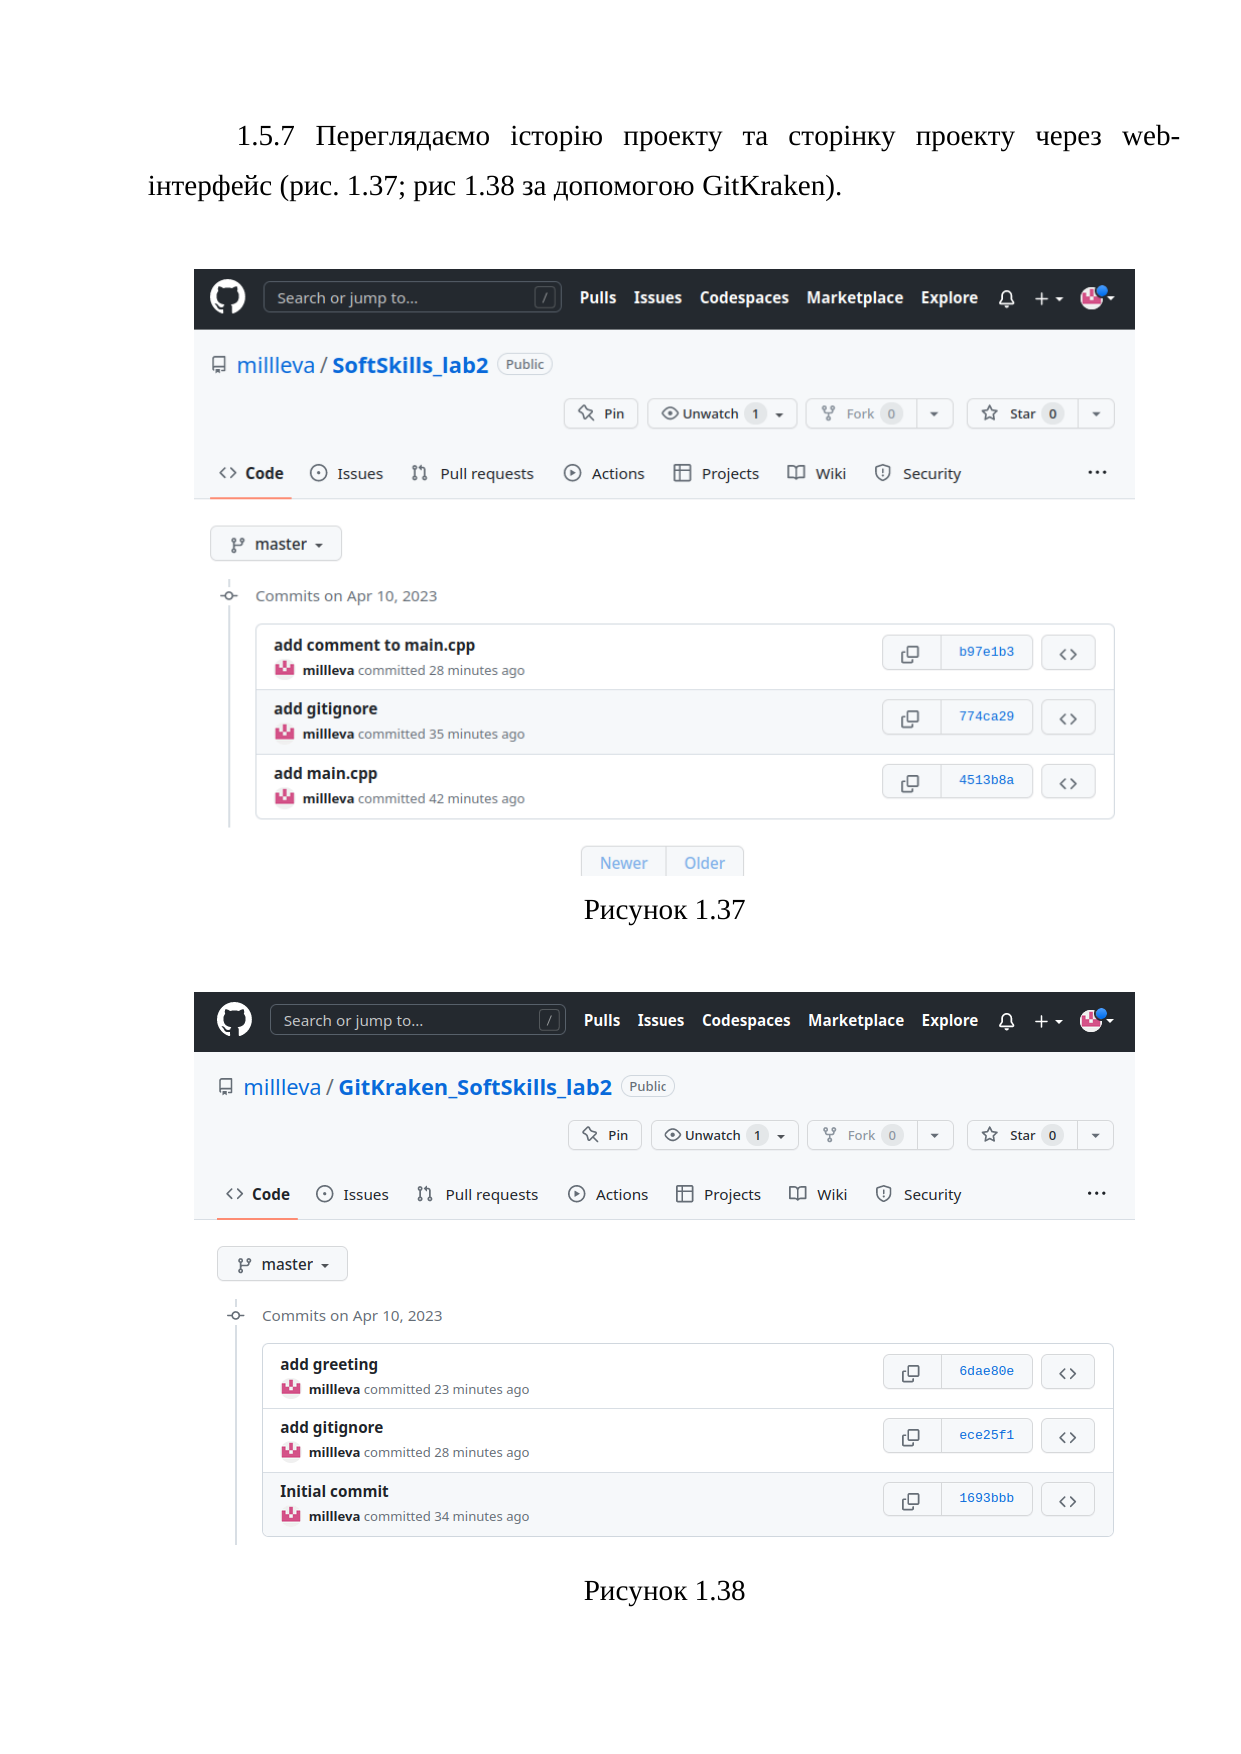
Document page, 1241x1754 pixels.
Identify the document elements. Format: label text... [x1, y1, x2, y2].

picture [194, 992, 1135, 1557]
list Переглядаємо історію проекту та сторінку проекту через web-інтерфейс (рис. 1.37; рис 1.38 за допомогою GitKraken). [148, 118, 1181, 202]
text Рисунок 1.37 [148, 892, 1181, 926]
text Рисунок 1.38 [148, 1573, 1181, 1607]
picture [194, 269, 1135, 876]
